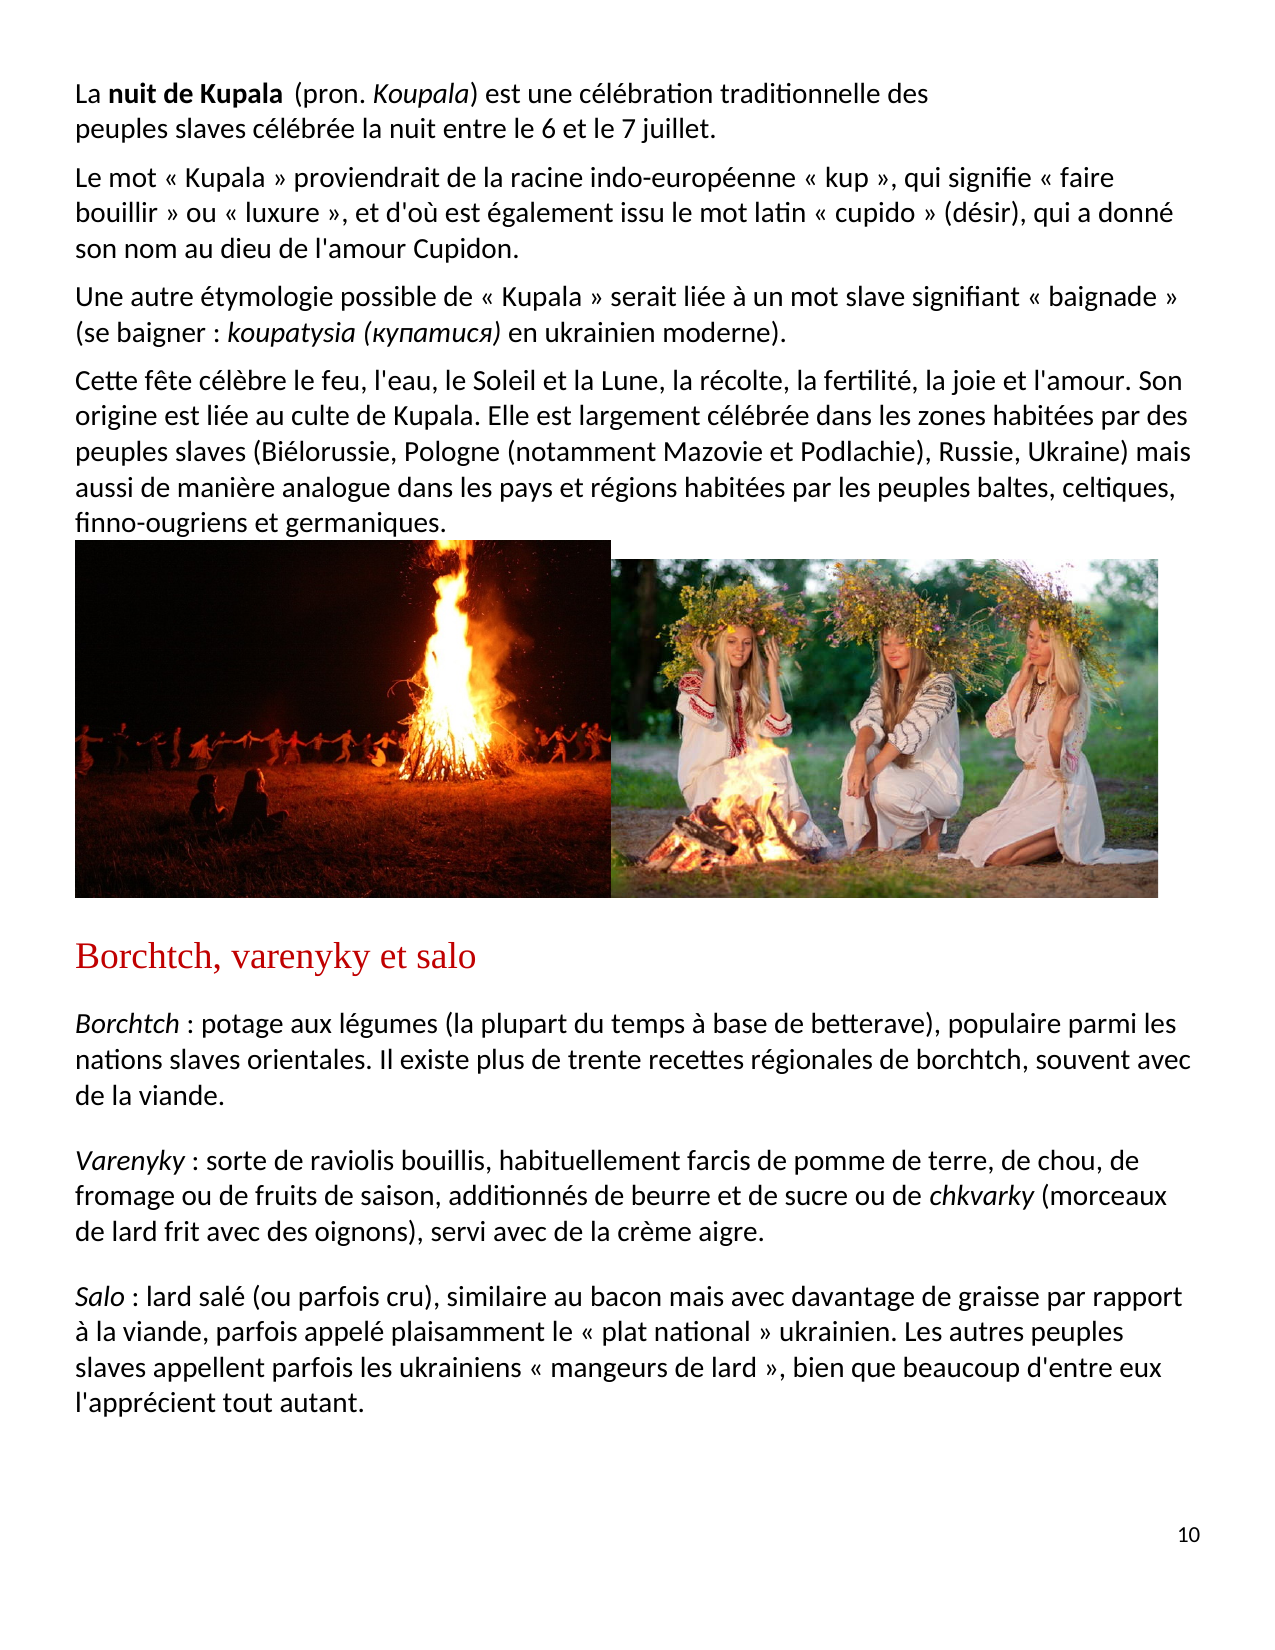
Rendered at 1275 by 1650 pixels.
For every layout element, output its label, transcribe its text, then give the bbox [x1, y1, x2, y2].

text Salo : lard salé (ou parfois cru), similaire au bacon mais avec davantage de graisse par rapport à la viande, parfois appelé plaisamment le « plat national » ukrainien. Les autres peuples slaves appellent parfois les ukrainiens « mangeurs de lard », bien que beaucoup d'entre eux l'apprécient tout autant. [75, 1278, 1200, 1420]
picture [75, 540, 1159, 898]
text Cette fête célèbre le feu, l'eau, le Soleil et la Lune, la récolte, la fertilité, la joie et l'amour. Son origine est liée au culte de Kupala. Elle est largement célébrée dans les zones habitées par des peuples slaves (Biélorussie, Pologne (notamment Mazovie et Podlachie), Russie, Ukraine) mais aussi de manière analogue dans les pays et régions habitées par les peuples baltes, celtiques, finno-ougriens et germaniques. [75, 362, 1200, 540]
text La nuit de Kupala (pron. Koupala) est une célébration traditionnelle des peuples slaves célébrée la nuit entre le 6 et le 7 juillet. [717, 75, 1200, 146]
text Borchtch, varenyky et salo [75, 933, 1200, 976]
text Borchtch : potage aux légumes (la plupart du temps à base de betterave), populaire parmi les nations slaves orientales. Il existe plus de trente recettes régionales de borchtch, souvent avec de la viande. [75, 1006, 1200, 1112]
text Une autre étymologie possible de « Kupala » serait liée à un mot slave signifiant « baignade » (se baigner : koupatysia (купатися) en ukrainien moderne). [75, 278, 1200, 349]
text Varenyky : sorte de raviolis bouillis, habituellement farcis de pomme de terre, de chou, de fromage ou de fruits de saison, additionnés de beurre et de sucre ou de chkvarky (morceaux de lard frit avec des oignons), servi avec de la crème aigre. [75, 1142, 1200, 1248]
text Le mot « Kupala » proviendrait de la racine indo-européenne « kup », qui signifie « faire bouillir » ou « luxure », et d'où est également issu le mot latin « cupido » (désir), qui a donné son nom au dieu de l'amour Cupidon. [75, 159, 1200, 266]
